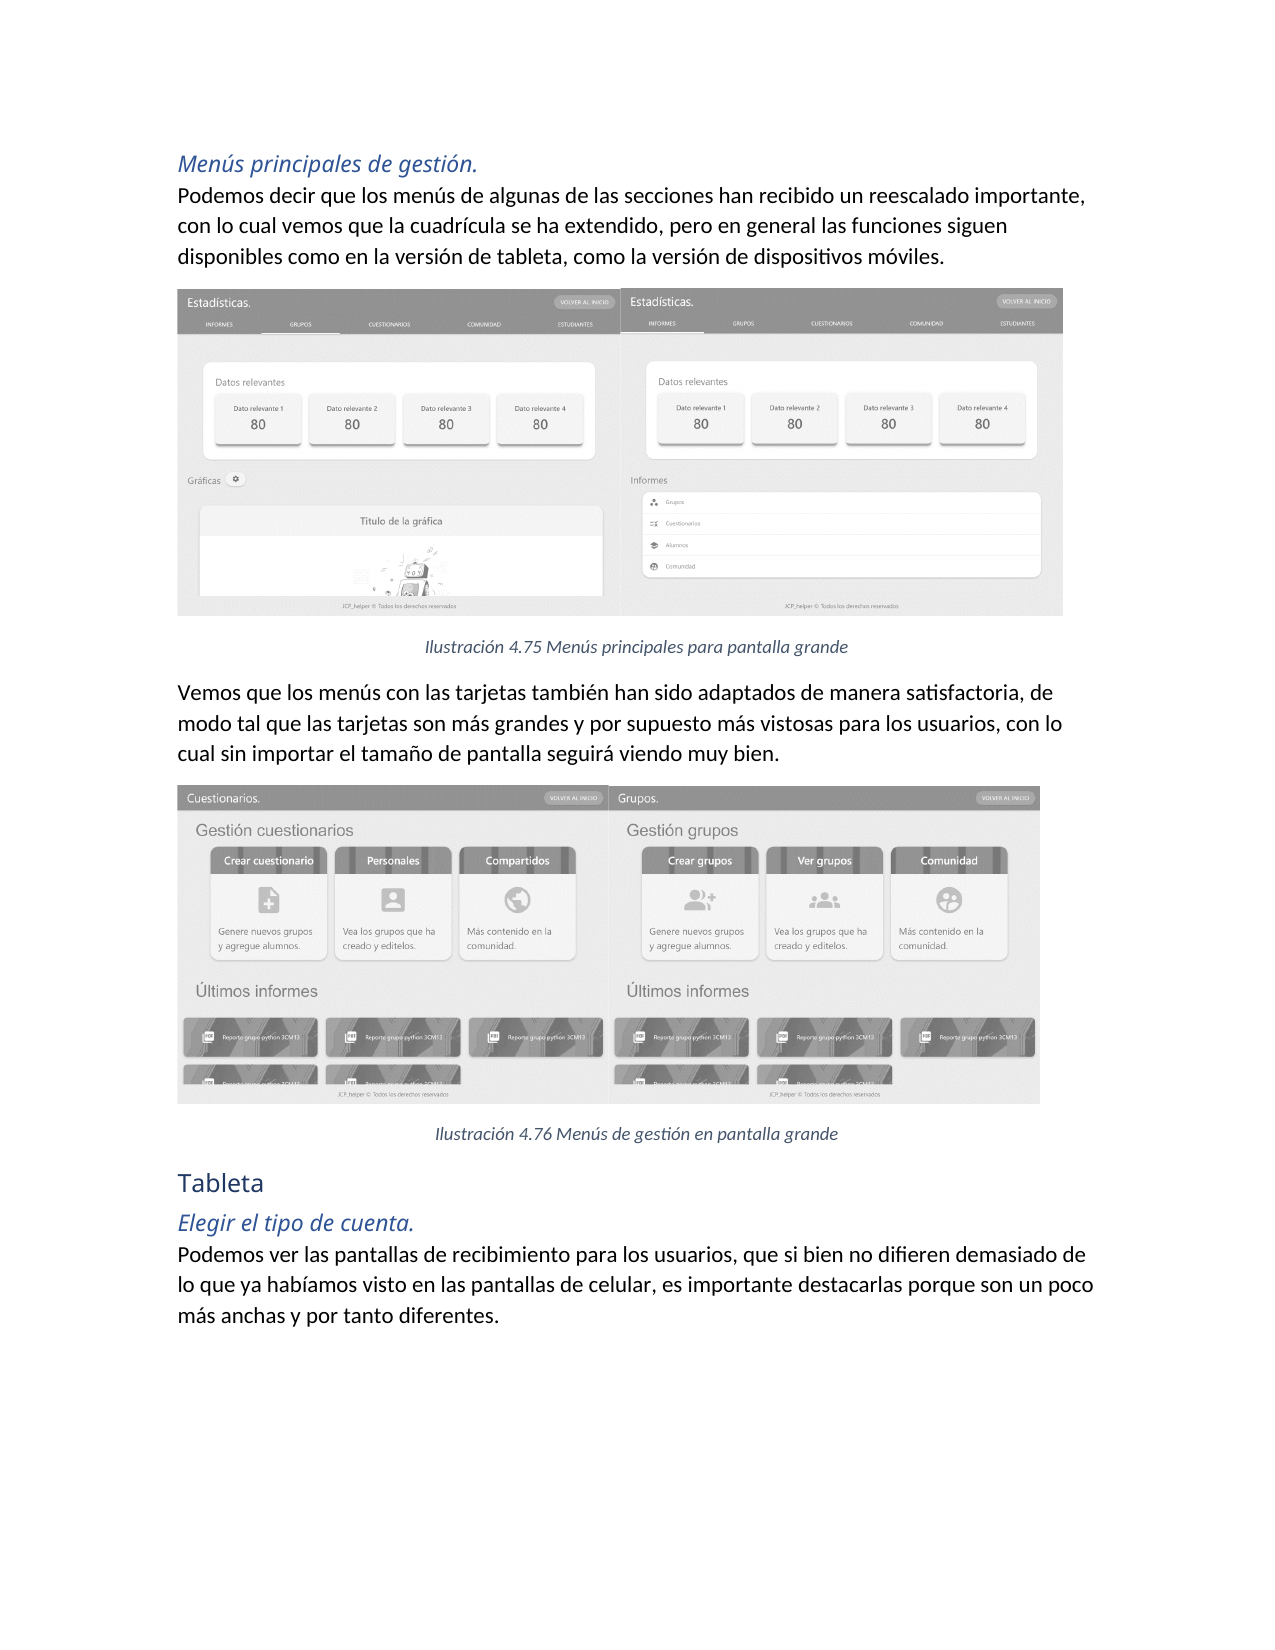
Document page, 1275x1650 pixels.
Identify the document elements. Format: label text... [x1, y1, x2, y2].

picture [177, 785, 1040, 1104]
text Podemos decir que los menús de algunas de las secciones han recibido un reescalado importante, con lo cual vemos que la cuadrícula se ha extendido, pero en general las funciones siguen disponibles como en la versión de tableta, como la versión de dispositivos móviles. [177, 181, 1098, 270]
subtitle Elegir el tipo de cuenta. [177, 1207, 1098, 1238]
subtitle Tableta [177, 1166, 1098, 1200]
picture [177, 288, 1063, 616]
text Podemos ver las pantallas de recibimiento para los usuarios, que si bien no difieren demasiado de lo que ya habíamos visto en las pantallas de celular, es importante destacarlas porque son un poco más anchas y por tanto diferentes. [177, 1240, 1098, 1329]
subtitle Menús principales de gestión. [177, 148, 1098, 179]
text Vemos que los menús con las tarjetas también han sido adaptados de manera satisfactoria, de modo tal que las tarjetas son más grandes y por supuesto más vistosas para los usuarios, con lo cual sin importar el tamaño de pantalla seguirá viendo muy bien. [177, 678, 1098, 767]
